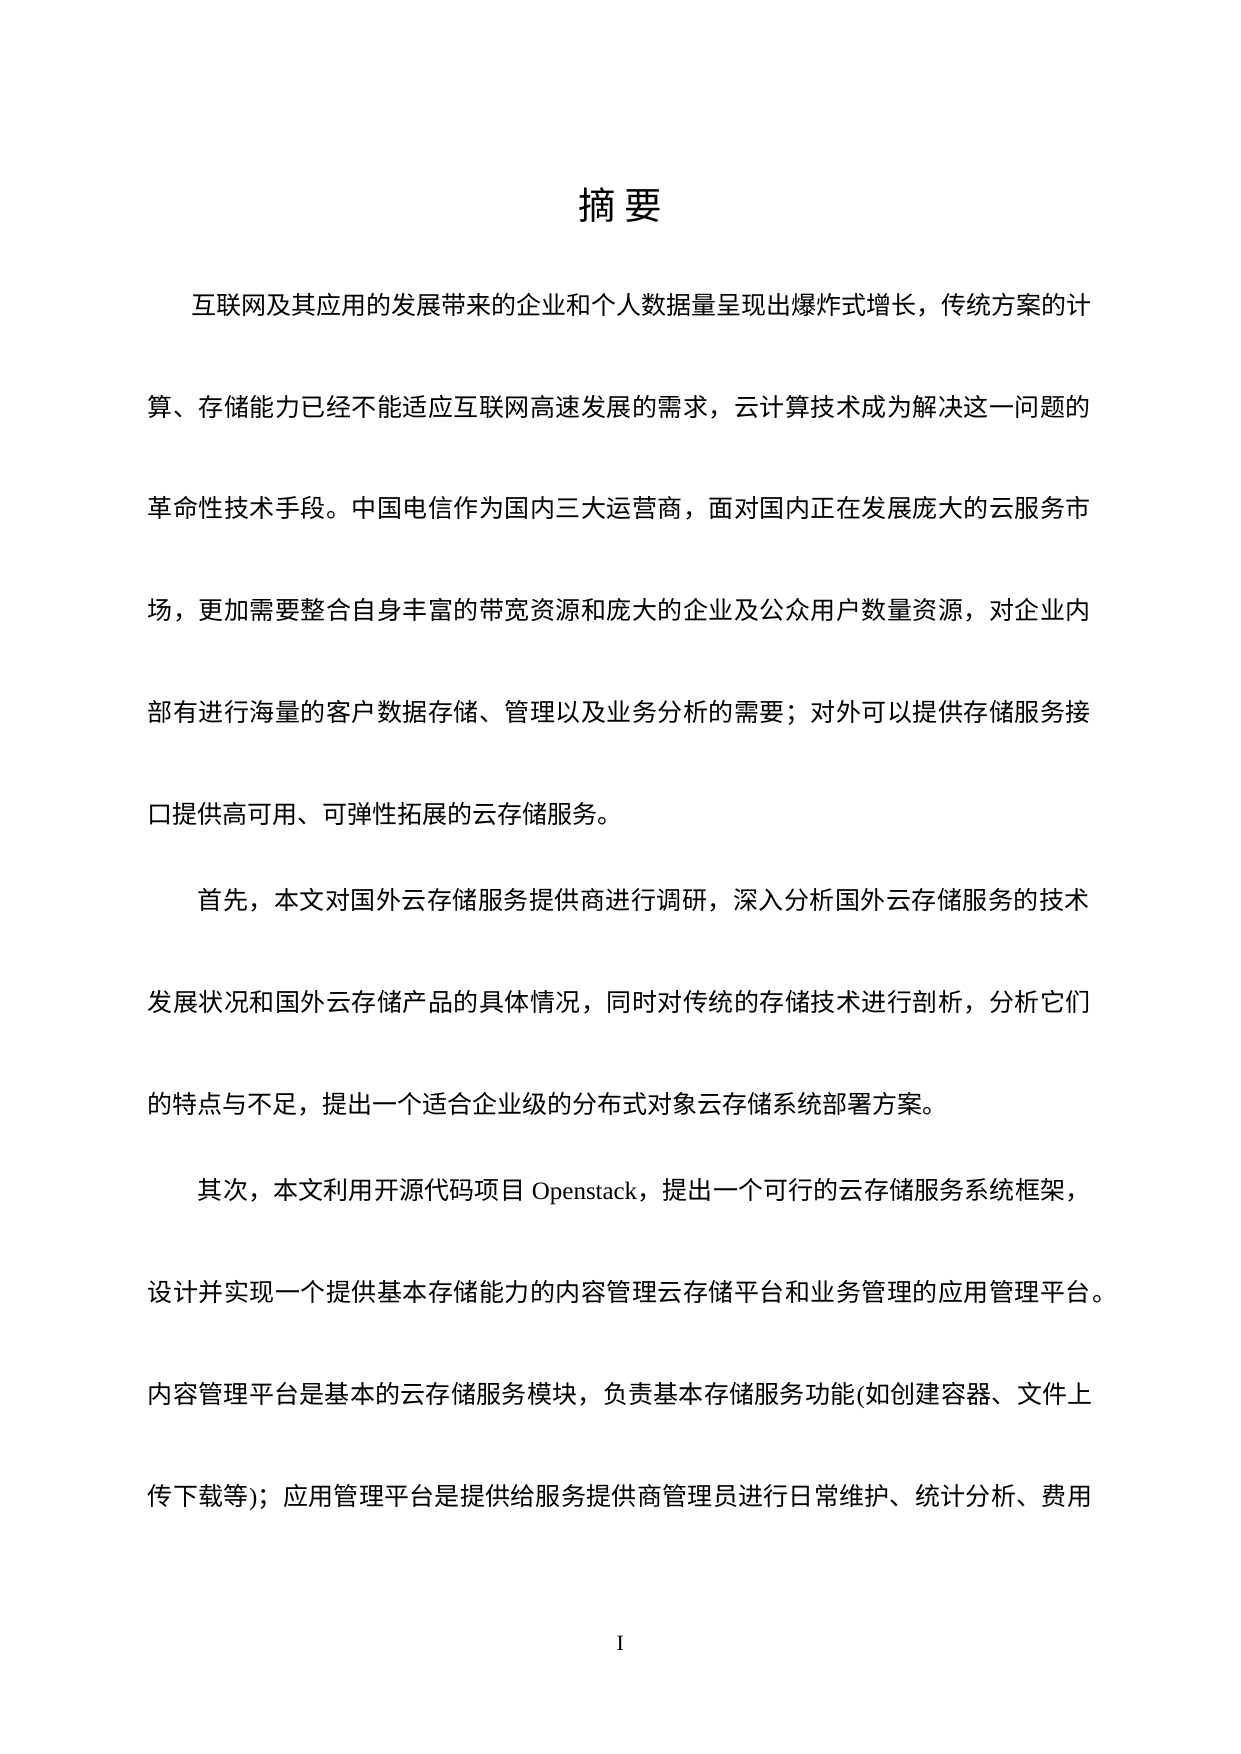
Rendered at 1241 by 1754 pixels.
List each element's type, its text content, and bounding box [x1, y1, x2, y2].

text 首先，本文对国外云存储服务提供商进行调研，深入分析国外云存储服务的技术发展状况和国外云存储产品的具体情况，同时对传统的存储技术进行剖析，分析它们的特点与不足，提出一个适合企业级的分布式对象云存储系统部署方案。 [148, 865, 1092, 1136]
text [148, 1154, 1092, 1528]
text 互联网及其应用的发展带来的企业和个人数据量呈现出爆炸式增长，传统方案的计算、存储能力已经不能适应互联网高速发展的需求，云计算技术成为解决这一问题的革命性技术手段。中国电信作为国内三大运营商，面对国内正在发展庞大的云服务市场，更加需要整合自身丰富的带宽资源和庞大的企业及公众用户数量资源，对企业内部有进行海量的客户数据存储、管理以及业务分析的需要；对外可以提供存储服务接口提供高可用、可弹性拓展的云存储服务。 [148, 269, 1092, 847]
text 摘 要 [148, 169, 1092, 237]
